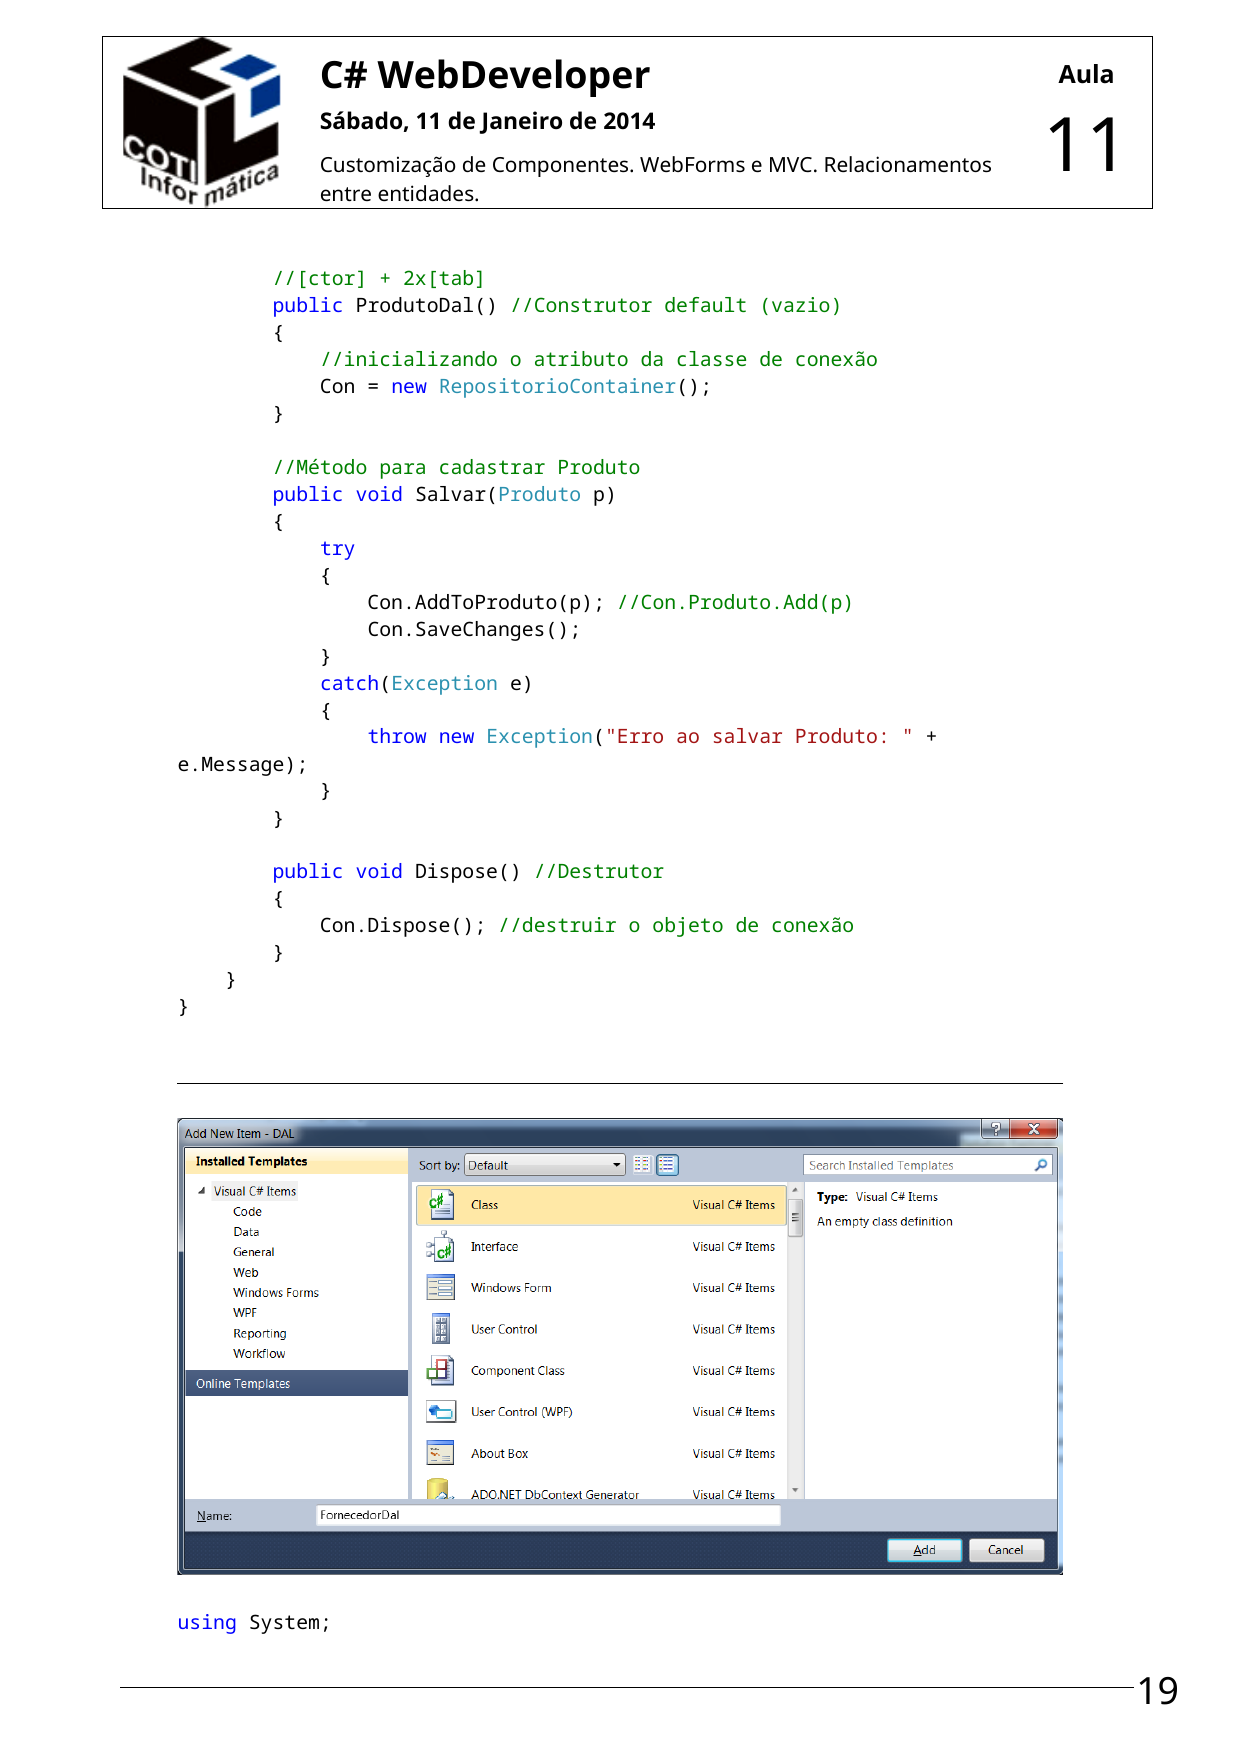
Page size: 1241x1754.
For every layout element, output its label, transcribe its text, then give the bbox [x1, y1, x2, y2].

text Con.Dispose(); //destruir o objeto de conexão [177, 912, 1063, 939]
text //[ctor] + 2x[tab] [177, 264, 1063, 291]
text } [177, 642, 1063, 669]
text } [177, 399, 1063, 426]
text public void Salvar(Produto p) [177, 480, 1063, 507]
text throw new Exception("Erro ao salvar Produto: " + e.Message); [177, 723, 1063, 777]
text { [177, 561, 1063, 588]
text public ProdutoDal() //Construtor default (vazio) [177, 291, 1063, 318]
text Con.AddToProduto(p); //Con.Produto.Add(p) [177, 588, 1063, 615]
text public void Dispose() //Destrutor [177, 858, 1063, 885]
picture [177, 1118, 1063, 1575]
text } [177, 777, 1063, 804]
text //Método para cadastrar Produto [177, 453, 1063, 480]
text using System; [177, 1608, 1063, 1635]
text } [177, 804, 1063, 831]
text Con.SaveChanges(); [177, 615, 1063, 642]
text catch(Exception e) [177, 669, 1063, 696]
text try [177, 534, 1063, 561]
text { [177, 885, 1063, 912]
text Con = new RepositorioContainer(); [177, 372, 1063, 399]
text } [177, 939, 1063, 966]
text { [177, 696, 1063, 723]
text } [177, 993, 1063, 1019]
text //inicializando o atributo da classe de conexão [177, 345, 1063, 372]
text { [177, 318, 1063, 345]
text } [177, 966, 1063, 993]
text { [177, 507, 1063, 534]
